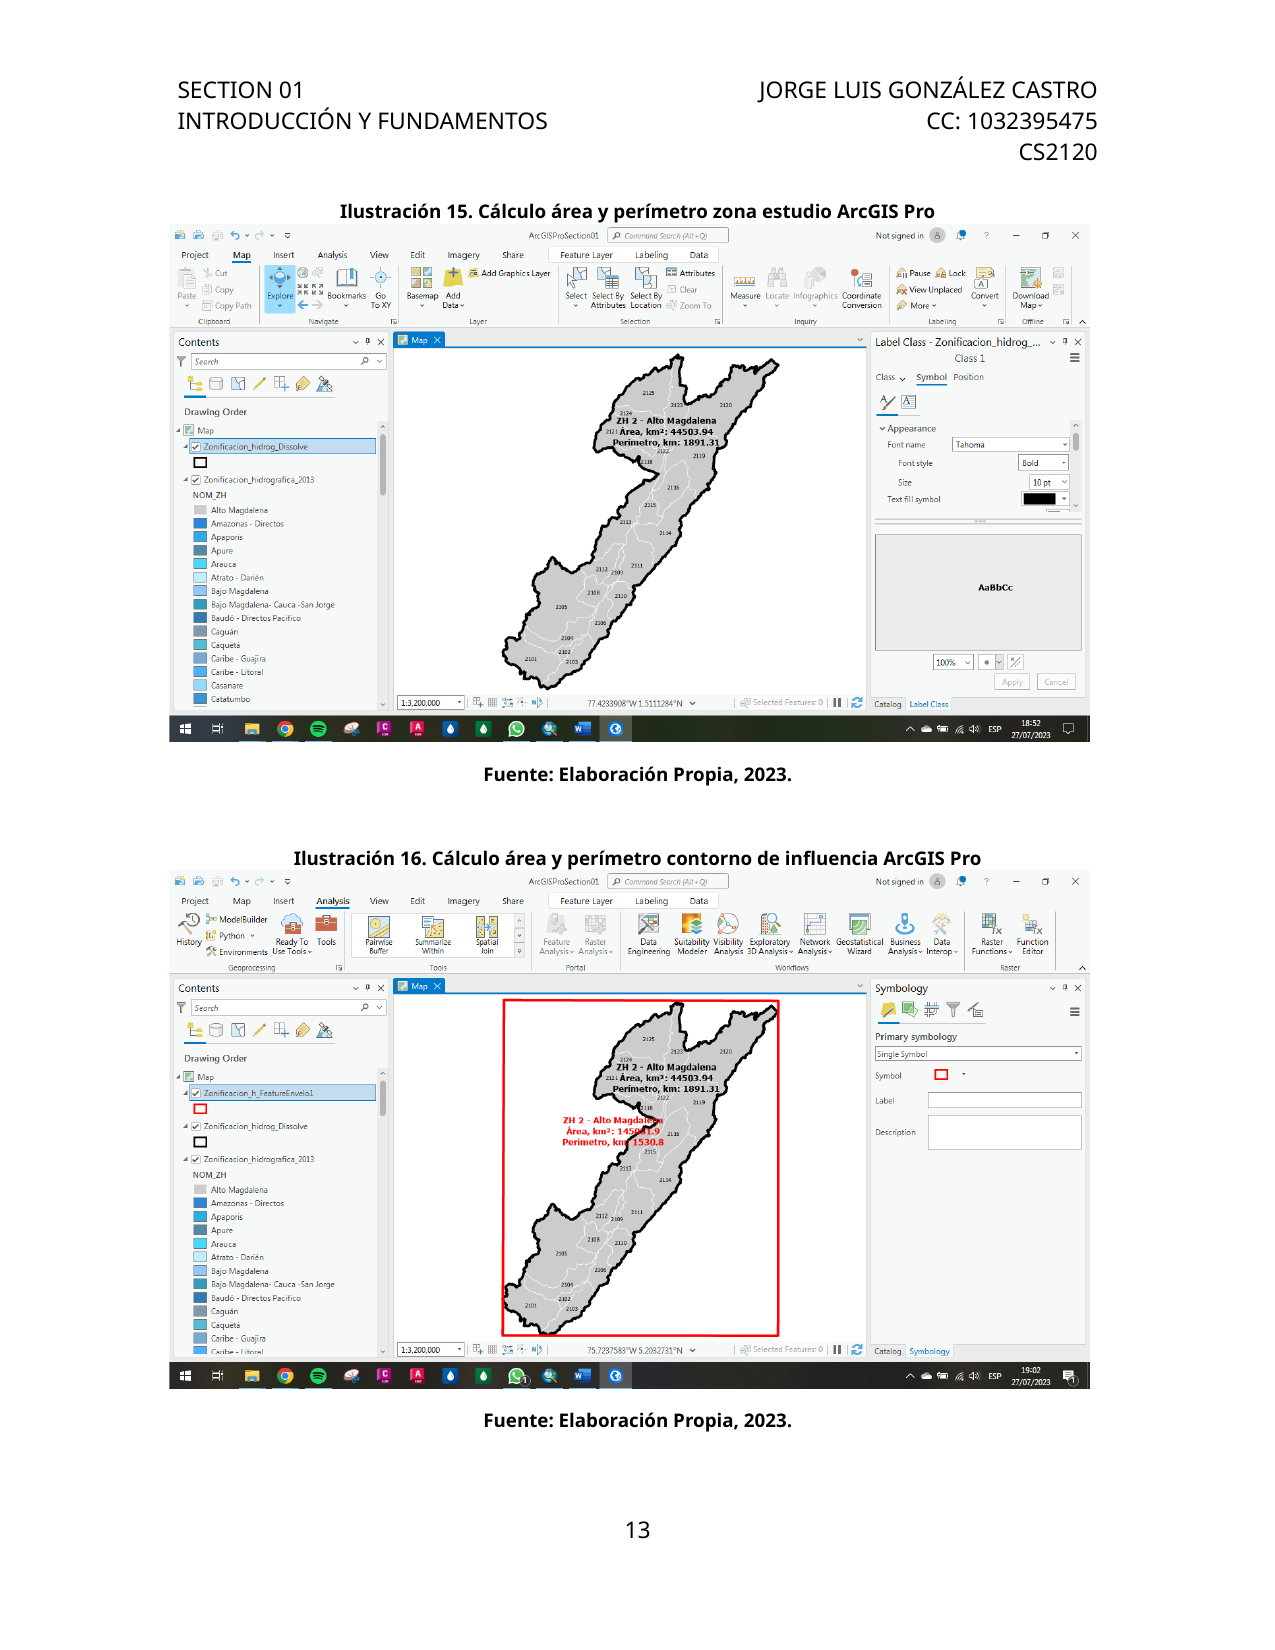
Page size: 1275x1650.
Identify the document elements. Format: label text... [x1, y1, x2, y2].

picture [169, 870, 1090, 1389]
text Fuente: Elaboración Propia, 2023. [177, 761, 1098, 787]
picture [169, 224, 1090, 742]
text Fuente: Elaboración Propia, 2023. [177, 1407, 1098, 1433]
